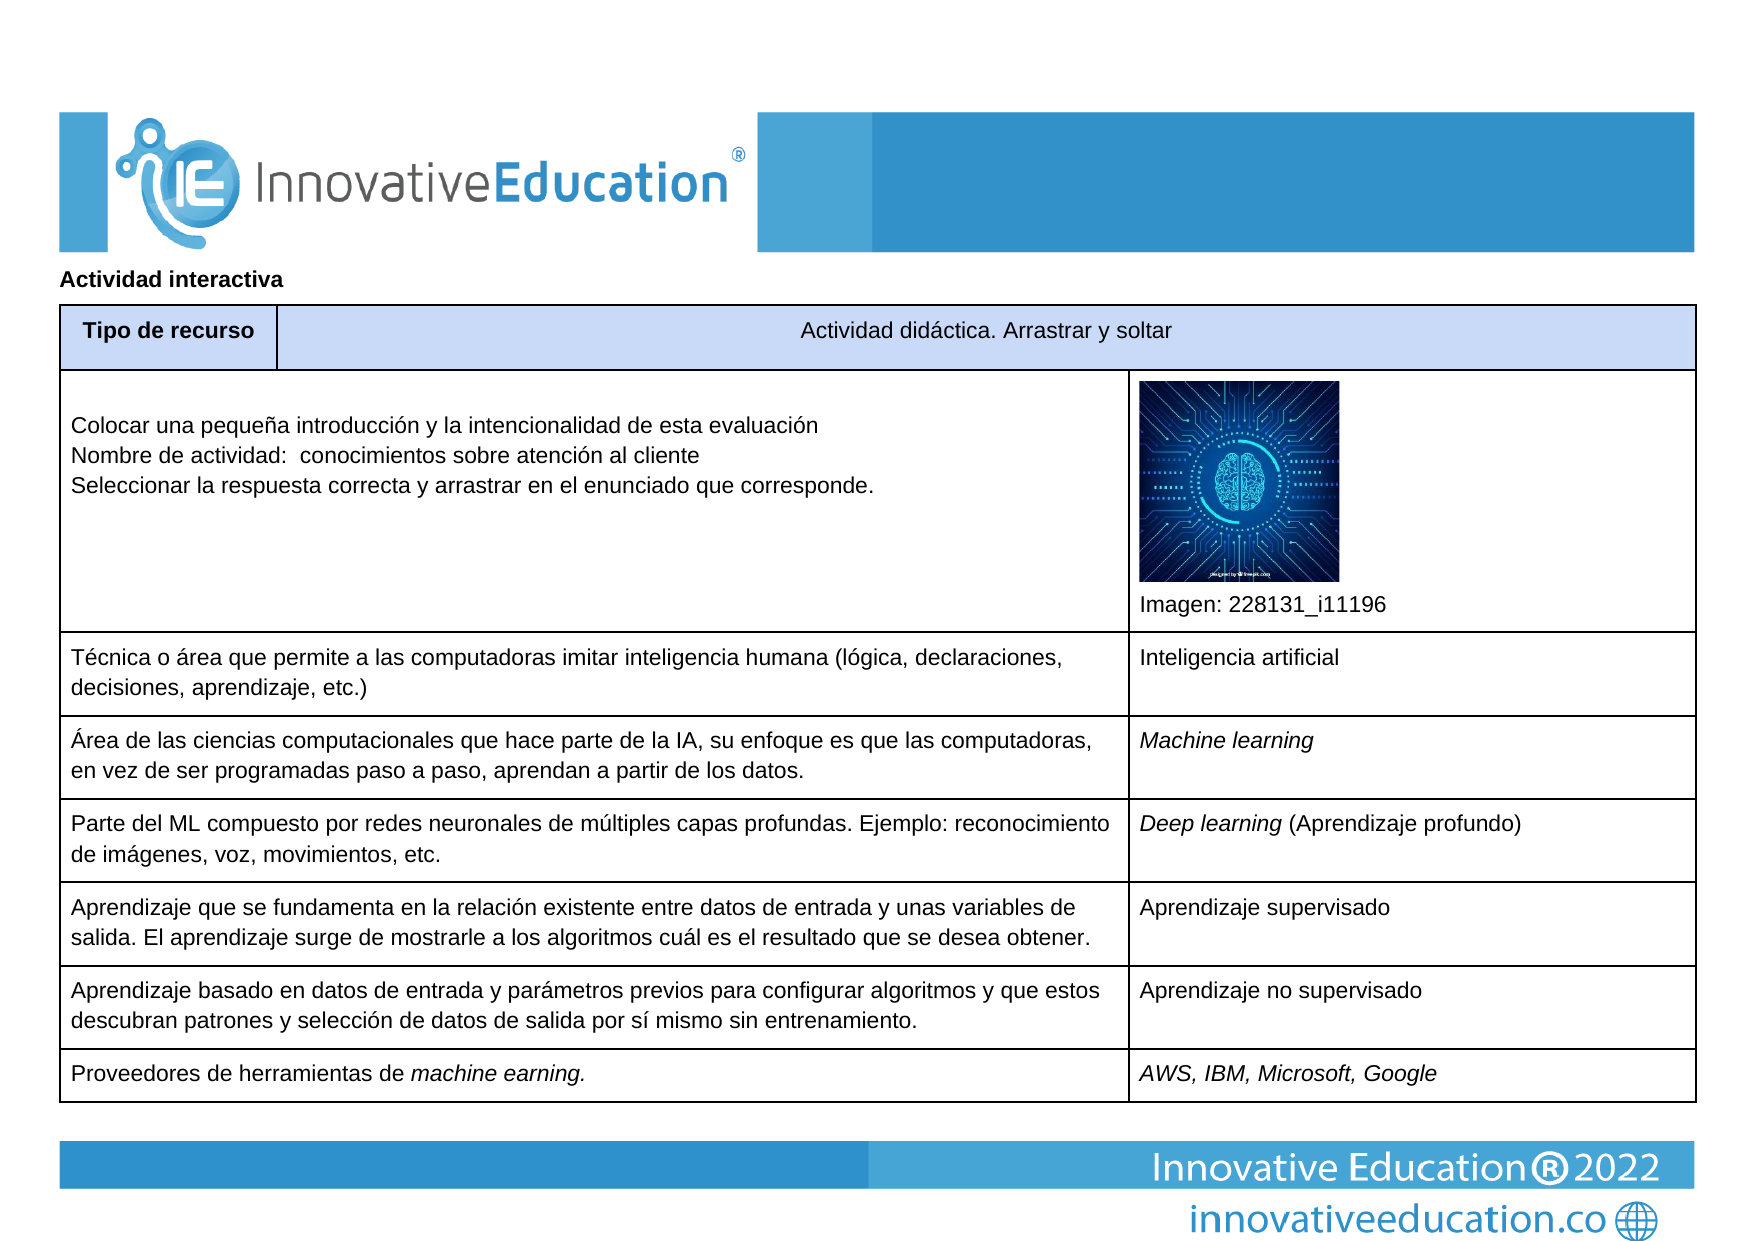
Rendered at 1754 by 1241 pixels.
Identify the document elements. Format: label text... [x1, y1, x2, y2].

table_cell Proveedores de herramientas de machine earning. [61, 1050, 1128, 1101]
table_cell Aprendizaje no supervisado [1130, 967, 1695, 1048]
text Actividad interactiva [59, 128, 1695, 292]
table_cell Colocar una pequeña introducción y la intencionalidad de esta evaluación Nombre de actividad: conocimientos sobre atención al cliente Seleccionar la respuesta correcta y arrastrar en el enunciado que corresponde. [61, 371, 1128, 631]
table_cell Imagen: 228131_i11196 [1130, 371, 1695, 631]
picture [59, 100, 1695, 128]
table_cell Técnica o área que permite a las computadoras imitar inteligencia humana (lógica, declaraciones, decisiones, aprendizaje, etc.) [61, 633, 1128, 714]
table_cell Área de las ciencias computacionales que hace parte de la IA, su enfoque es que las computadoras, en vez de ser programadas paso a paso, aprendan a partir de los datos. [61, 717, 1128, 798]
picture [59, 1139, 1695, 1241]
table_cell Machine learning [1130, 717, 1695, 798]
table_cell Aprendizaje que se fundamenta en la relación existente entre datos de entrada y unas variables de salida. El aprendizaje surge de mostrarle a los algoritmos cuál es el resultado que se desea obtener. [61, 883, 1128, 964]
table_cell Deep learning (Aprendizaje profundo) [1130, 800, 1695, 881]
table_header Actividad didáctica. Arrastrar y soltar [278, 306, 1695, 369]
table_cell Aprendizaje basado en datos de entrada y parámetros previos para configurar algoritmos y que estos descubran patrones y selección de datos de salida por sí mismo sin entrenamiento. [61, 967, 1128, 1048]
table_cell Inteligencia artificial [1130, 633, 1695, 714]
table_cell Parte del ML compuesto por redes neuronales de múltiples capas profundas. Ejemplo: reconocimiento de imágenes, voz, movimientos, etc. [61, 800, 1128, 881]
table_header Tipo de recurso [61, 306, 276, 369]
table_cell Aprendizaje supervisado [1130, 883, 1695, 964]
picture [1139, 381, 1340, 582]
table_cell AWS, IBM, Microsoft, Google [1130, 1050, 1695, 1101]
